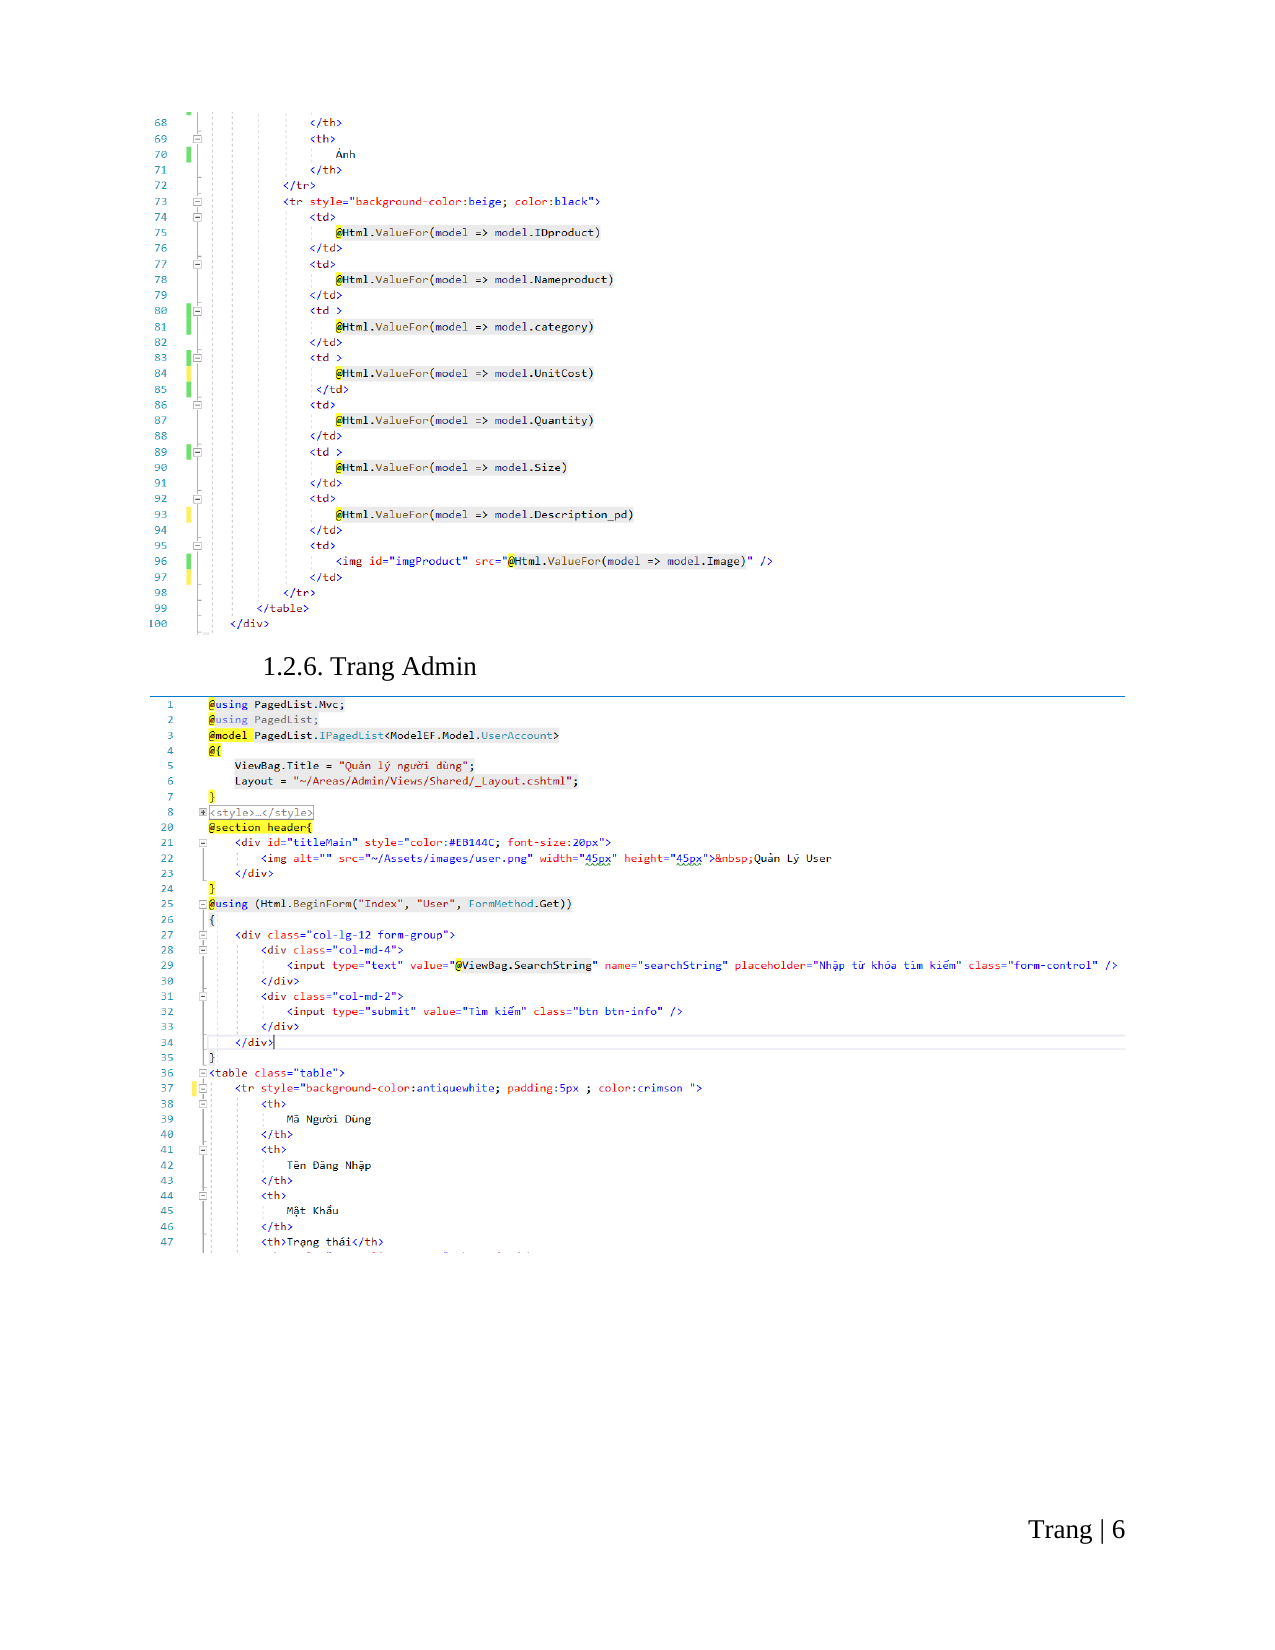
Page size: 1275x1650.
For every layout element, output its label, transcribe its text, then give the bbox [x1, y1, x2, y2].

picture [150, 696, 1125, 1253]
picture [150, 112, 1125, 635]
text Trang Admin [262, 650, 1125, 681]
